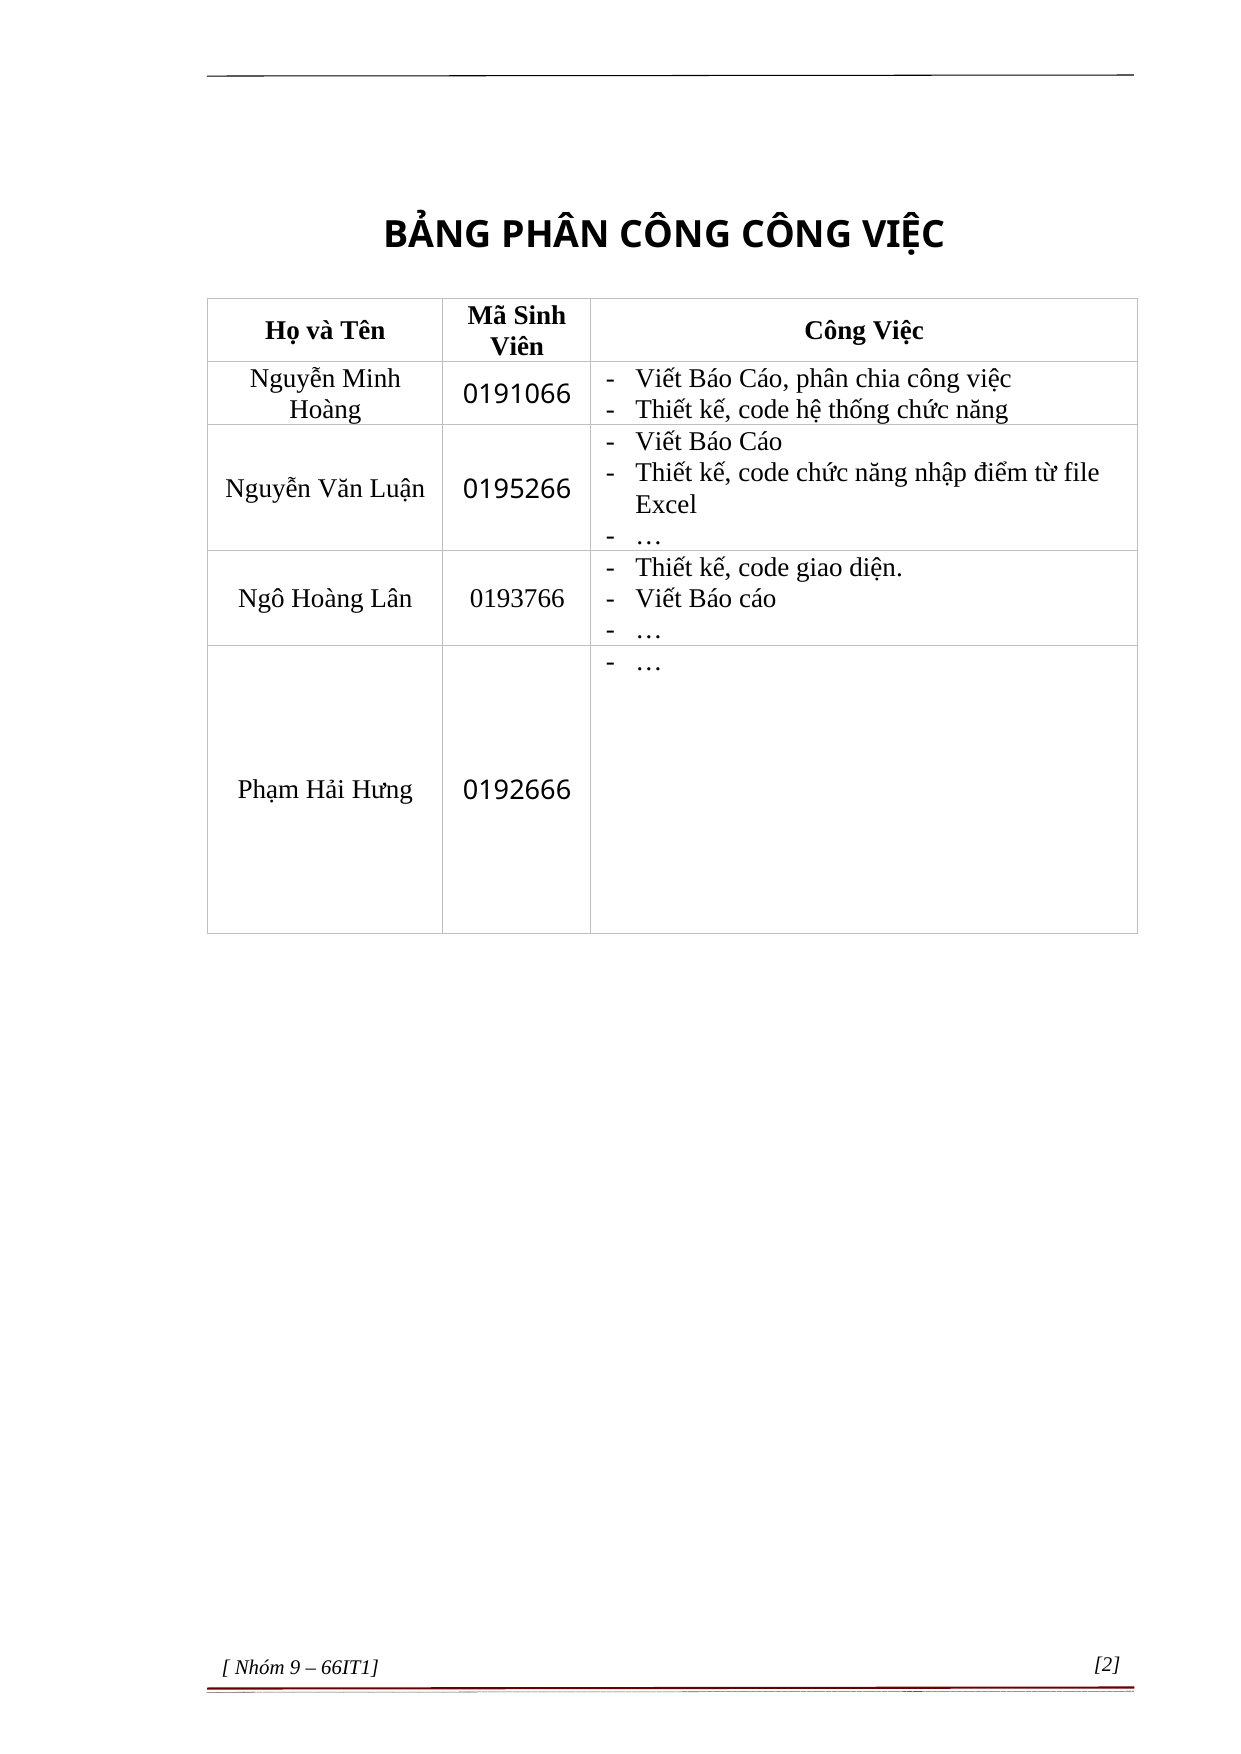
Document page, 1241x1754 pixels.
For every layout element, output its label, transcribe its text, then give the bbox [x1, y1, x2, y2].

table_cell Phạm Hải Hưng [208, 646, 442, 933]
table_cell 0192666 [443, 646, 590, 933]
table_cell … [591, 646, 1137, 933]
table_header Công Việc [591, 299, 1137, 361]
table_cell Nguyễn Minh Hoàng [208, 362, 442, 424]
table_header Họ và Tên [208, 299, 442, 361]
table_cell 0191066 [443, 362, 590, 424]
table_cell Ngô Hoàng Lân [208, 551, 442, 644]
table_cell Nguyễn Văn Luận [208, 425, 442, 550]
table_header Mã Sinh Viên [443, 299, 590, 361]
table_cell 0193766 [443, 551, 590, 644]
table_cell 0195266 [443, 425, 590, 550]
table_cell Thiết kế, code giao diện. Viết Báo cáo … [591, 551, 1137, 644]
table_cell Viết Báo Cáo, phân chia công việc Thiết kế, code hệ thống chức năng [591, 362, 1137, 424]
subtitle BẢNG PHÂN CÔNG CÔNG VIỆC [207, 208, 1122, 259]
table_cell Viết Báo Cáo Thiết kế, code chức năng nhập điểm từ file Excel … [591, 425, 1137, 550]
